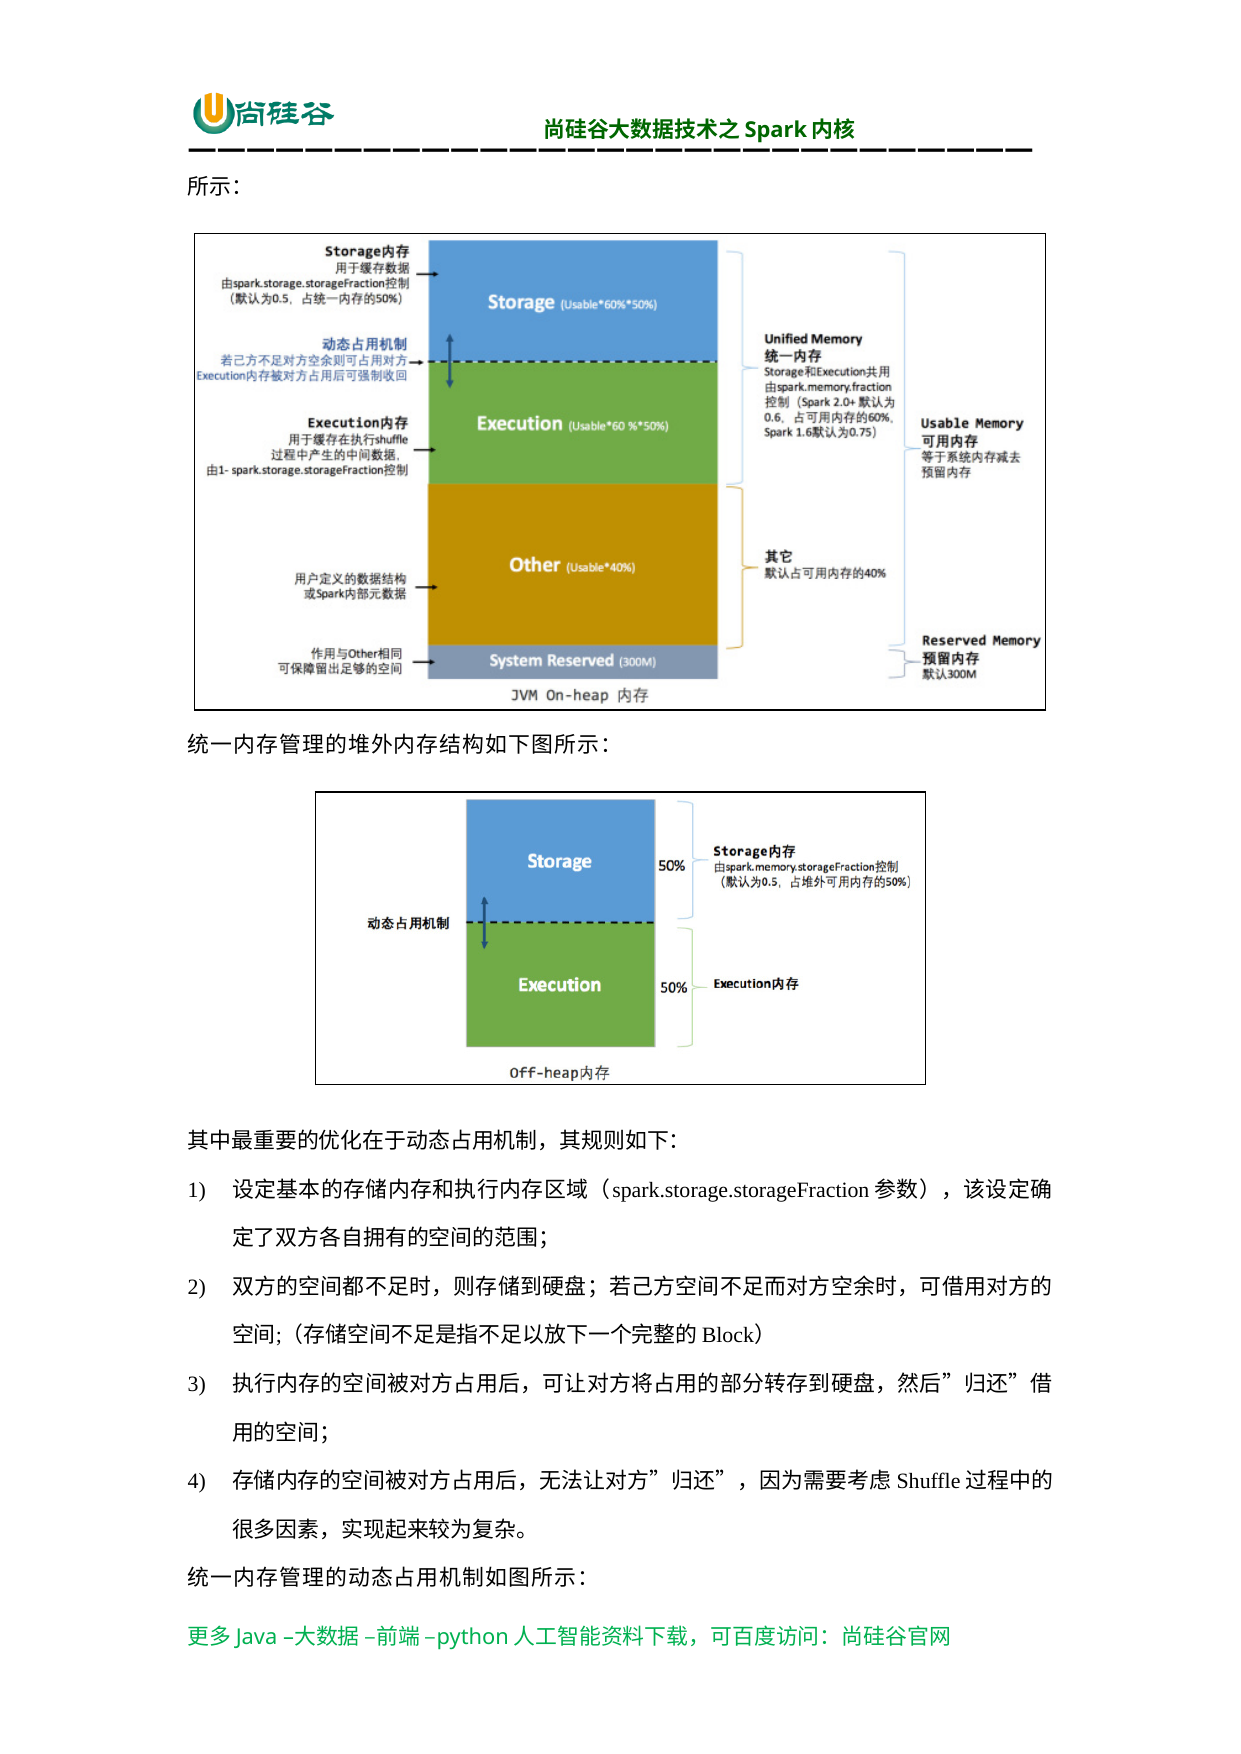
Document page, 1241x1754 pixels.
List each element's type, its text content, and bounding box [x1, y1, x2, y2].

text 其中最重要的优化在于动态占用机制，其规则如下： [187, 1123, 1053, 1155]
list 双方的空间都不足时，则存储到硬盘；若己方空间不足而对方空余时，可借用对方的空间;（存储空间不足是指不足以放下一个完整的Block） [187, 1268, 1053, 1349]
text 统一内存管理的堆外内存结构如下图所示： [187, 727, 1053, 759]
picture [316, 793, 925, 1084]
list 存储内存的空间被对方占用后，无法让对方”归还”，因为需要考虑 Shuffle过程中的很多因素，实现起来较为复杂。 [187, 1462, 1053, 1544]
list 设定基本的存储内存和执行内存区域（spark.storage.storageFraction参数），该设定确定了双方各自拥有的空间的范围； [187, 1171, 1053, 1252]
list 执行内存的空间被对方占用后，可让对方将占用的部分转存到硬盘，然后”归还”借用的空间； [187, 1365, 1053, 1447]
picture [195, 234, 1045, 709]
text 统一内存管理的动态占用机制如图所示： [187, 1559, 1053, 1592]
picture [187, 88, 338, 138]
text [187, 168, 1053, 201]
